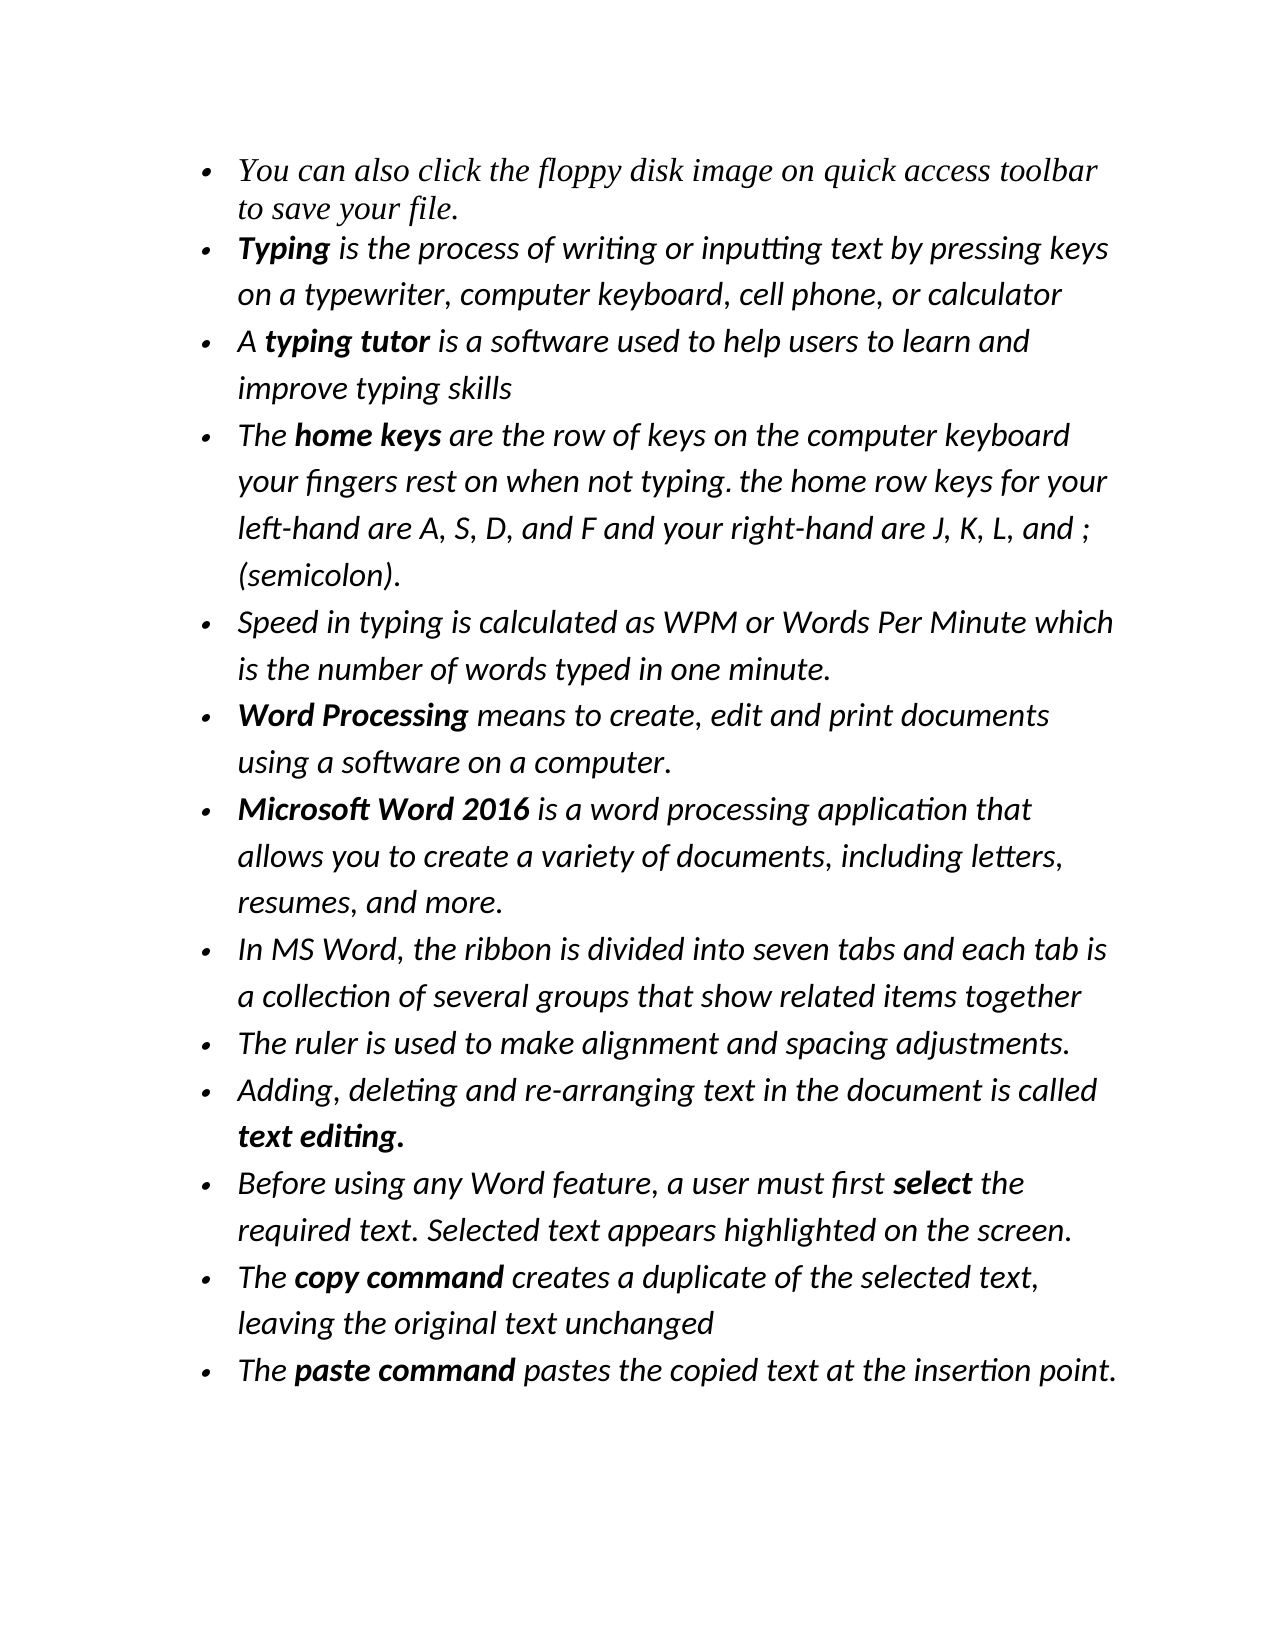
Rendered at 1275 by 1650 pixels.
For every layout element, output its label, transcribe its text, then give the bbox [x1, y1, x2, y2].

list A typing tutor is a software used to help users to learn and improve typing skills [200, 320, 1125, 408]
list Speed in typing is calculated as WPM or Words Per Minute which is the number of words typed in one minute. [200, 601, 1125, 688]
list Word Processing means to create, edit and print documents using a software on a computer. [200, 694, 1125, 782]
list The ruler is used to make alignment and spacing adjustments. [200, 1022, 1125, 1062]
list Microsoft Word 2016 is a word processing application that allows you to create a variety of documents, including letters, resumes, and more. [200, 788, 1125, 922]
list The home keys are the row of keys on the computer keyboard your fingers rest on when not typing. the home row keys for your left-hand are A, S, D, and F and your right-hand are J, K, L, and ; (semicolon). [200, 414, 1125, 595]
list You can also click the floppy disk image on quick access toolbar to save your file. [200, 150, 1125, 227]
list The copy command creates a duplicate of the selected text, leaving the original text unchanged [200, 1256, 1125, 1343]
list Adding, deleting and re-arranging text in the document is called text editing. [200, 1068, 1125, 1156]
list In MS Word, the ribbon is divided into seven tabs and each tab is a collection of several groups that show related items together [200, 928, 1125, 1016]
list Before using any Word feature, a user must first select the required text. Selected text appears highlighted on the screen. [200, 1162, 1125, 1249]
list Typing is the process of writing or inputting text by pressing keys on a typewriter, computer keyboard, cell phone, or calculator [200, 227, 1125, 314]
list The paste command pastes the copied text at the insertion point. [200, 1349, 1125, 1390]
